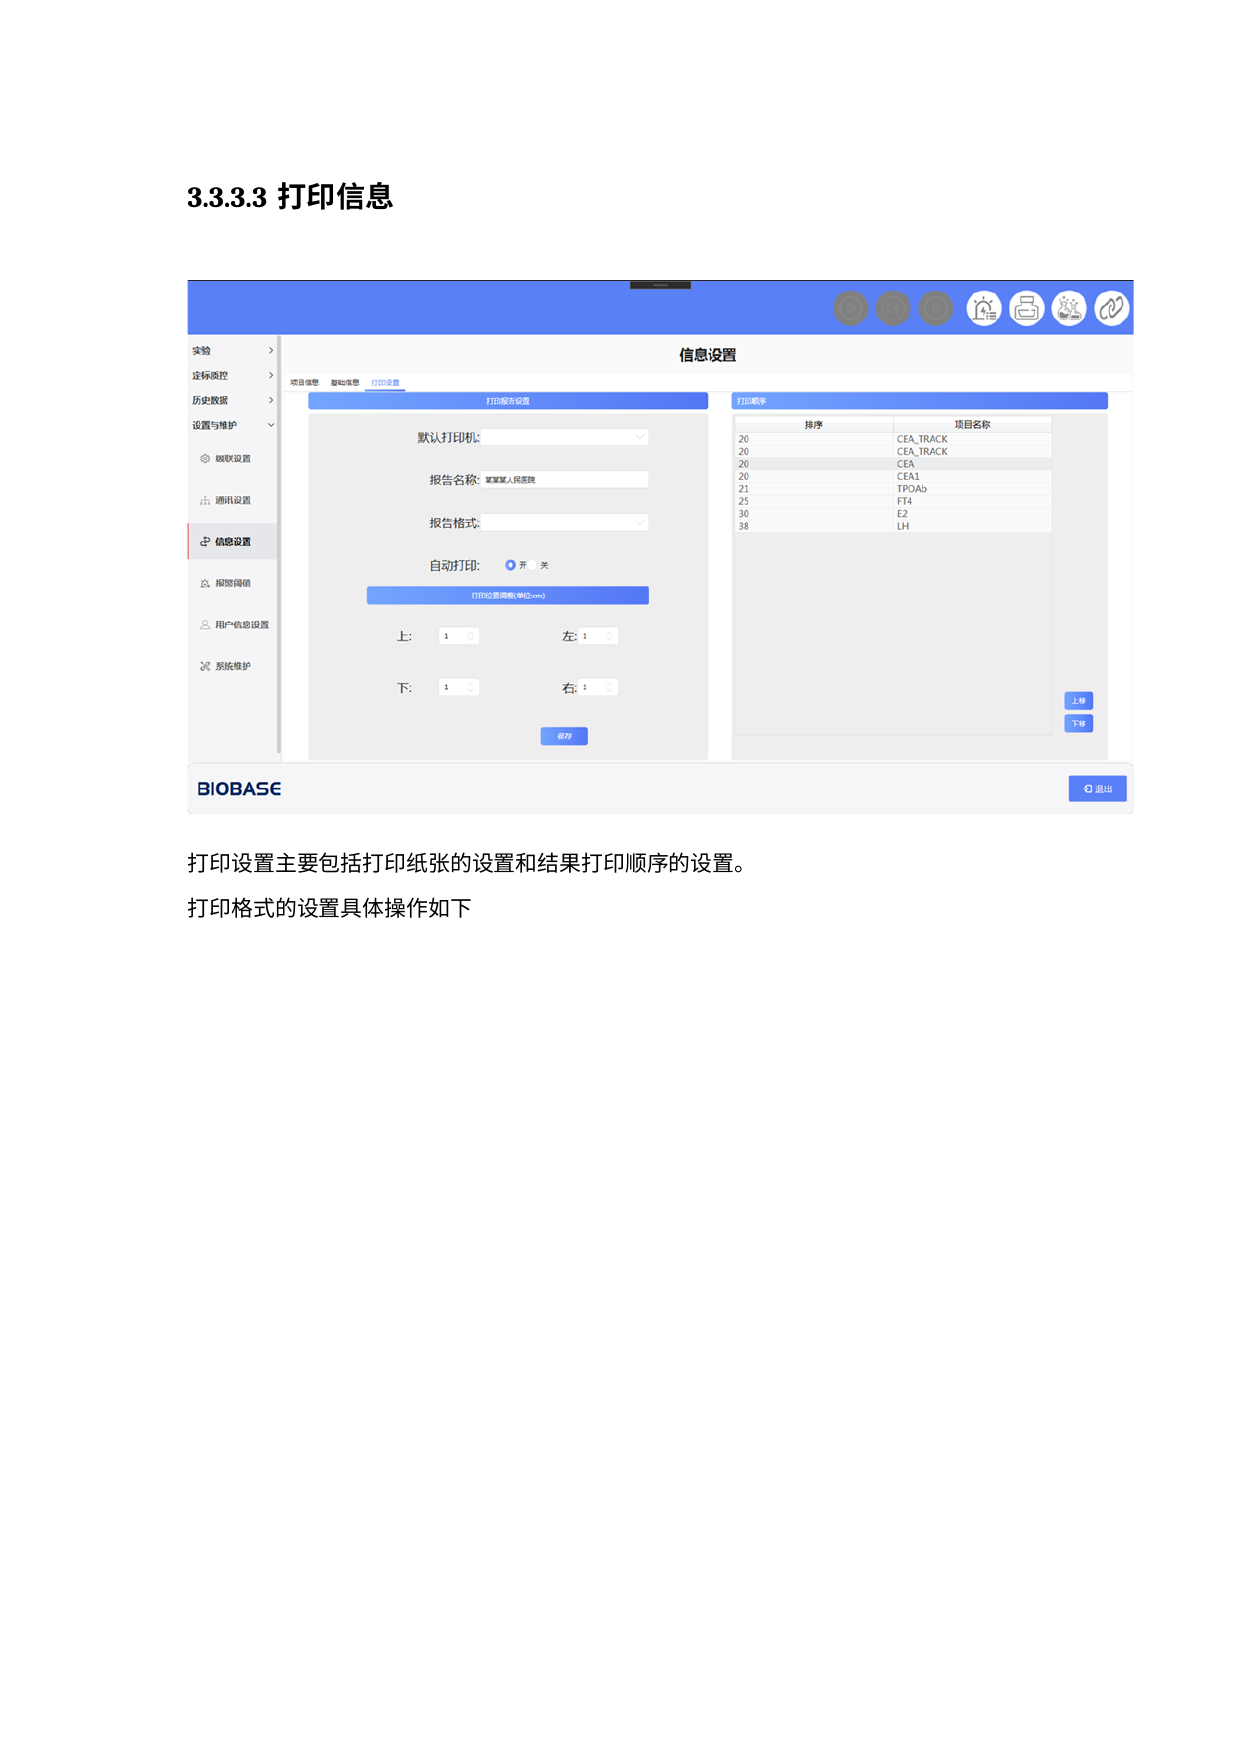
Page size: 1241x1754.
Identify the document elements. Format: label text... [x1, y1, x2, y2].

text 打印格式的设置具体操作如下 [187, 891, 1053, 923]
text 打印设置主要包括打印纸张的设置和结果打印顺序的设置。 [187, 846, 1053, 878]
picture [187, 280, 1134, 814]
subtitle 打印信息 [187, 162, 1053, 227]
